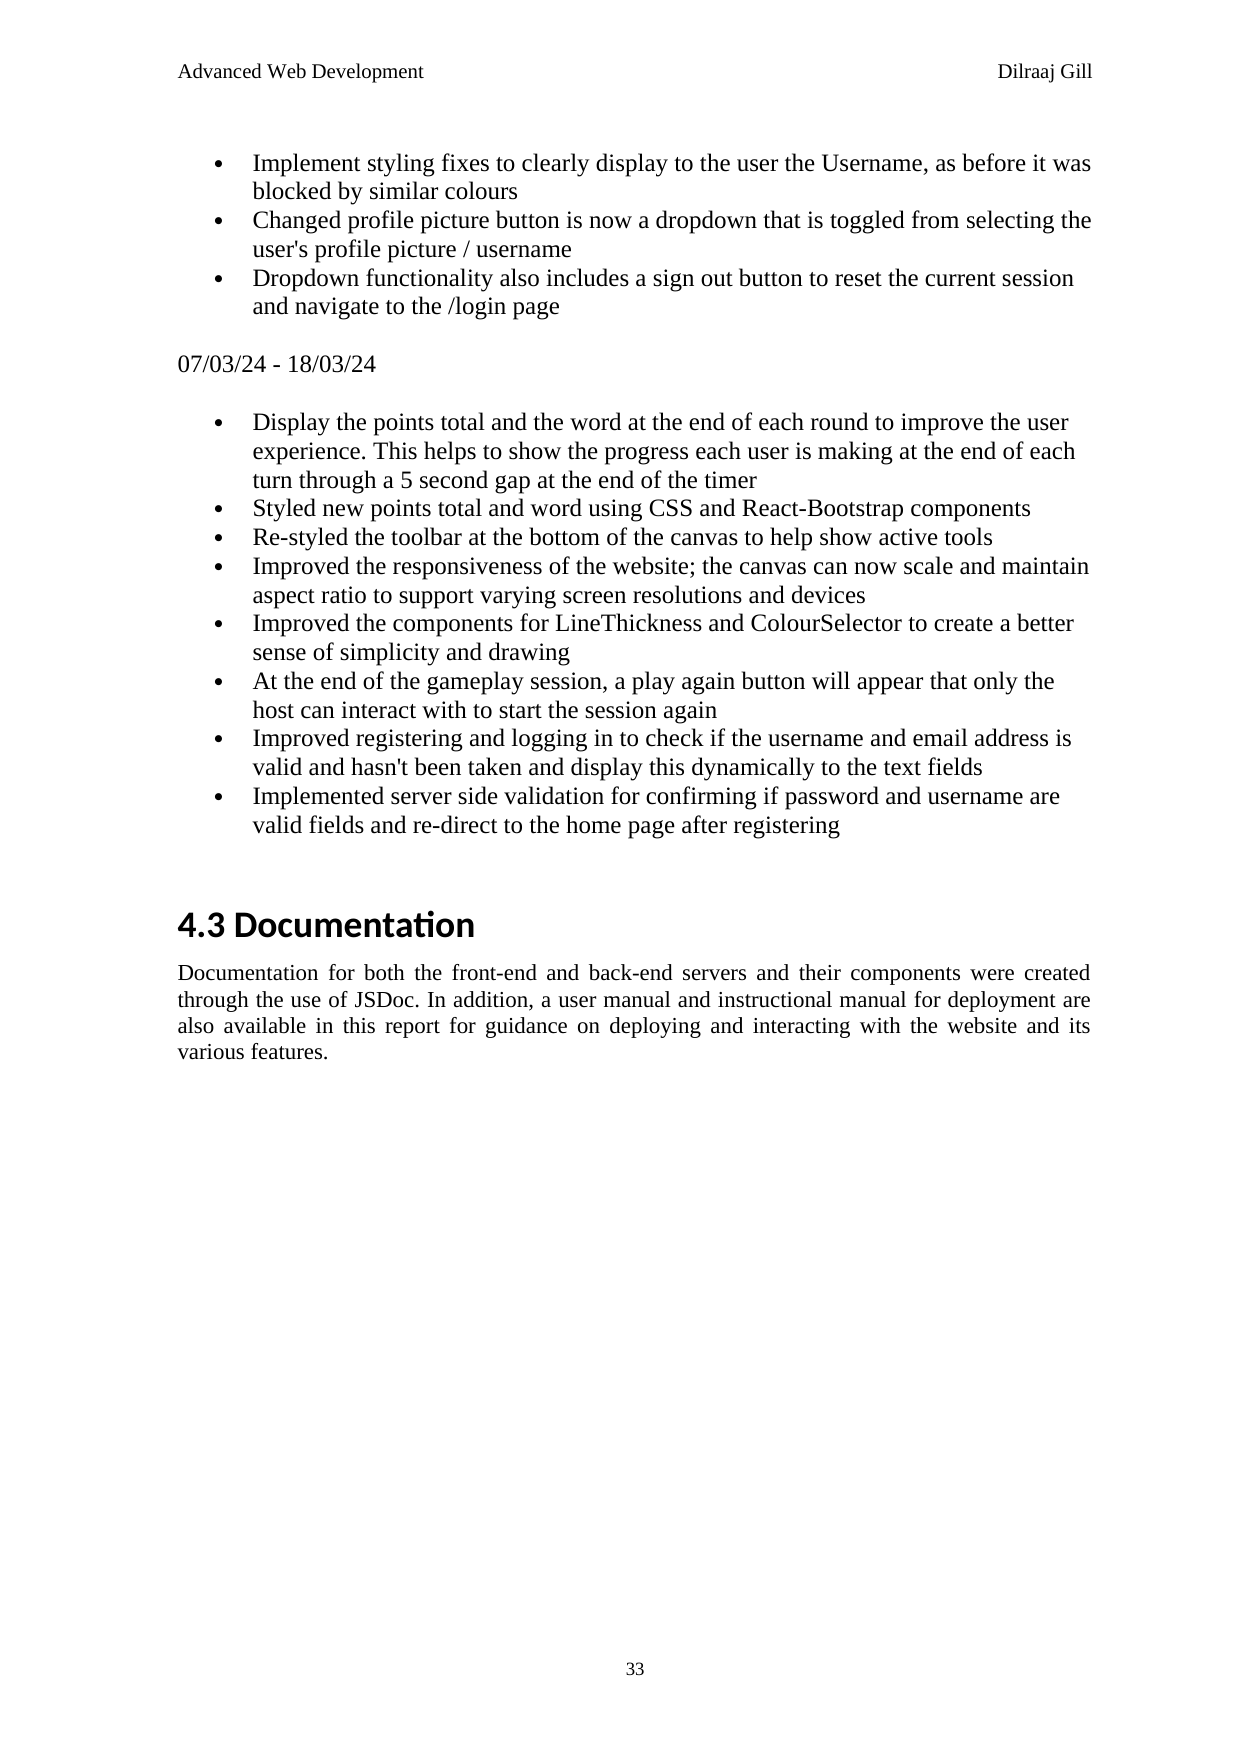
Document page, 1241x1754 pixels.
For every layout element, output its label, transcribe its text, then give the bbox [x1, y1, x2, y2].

text 07/03/24 - 18/03/24 [177, 349, 1092, 378]
subtitle Documentation [177, 901, 1092, 947]
list Dropdown functionality also includes a sign out button to reset the current session and navigate to the /login page [215, 263, 1092, 320]
list Styled new points total and word using CSS and React-Bootstrap components [215, 493, 1092, 522]
list Implemented server side validation for confirming if password and username are valid fields and re-direct to the home page after registering [215, 781, 1092, 838]
list Implement styling fixes to clearly display to the user the Username, as before it was blocked by similar colours [215, 148, 1092, 205]
list At the end of the gameplay session, a play again button will appear that only the host can interact with to start the session again [215, 666, 1092, 723]
list Re-styled the toolbar at the bottom of the canvas to help show active tools [215, 522, 1092, 551]
list Improved the components for LineThickness and ColourSelector to create a better sense of simplicity and drawing [215, 608, 1092, 666]
list Display the points total and the word at the end of each round to improve the user experience. This helps to show the progress each user is making at the end of each turn through a 5 second gap at the end of the timer [215, 407, 1092, 493]
list Improved registering and logging in to check if the username and email address is valid and hasn't been taken and display this dynamically to the text fields [215, 723, 1092, 781]
list Changed profile picture button is now a dropdown that is toggled from selecting the user's profile picture / username [215, 205, 1092, 263]
text Documentation for both the front-end and back-end servers and their components were created through the use of JSDoc. In addition, a user manual and instructional manual for deployment are also available in this report for guidance on deploying and interacting with the website and its various features. [177, 959, 1092, 1065]
list Improved the responsiveness of the website; the canvas can now scale and maintain aspect ratio to support varying screen resolutions and devices [215, 551, 1092, 608]
